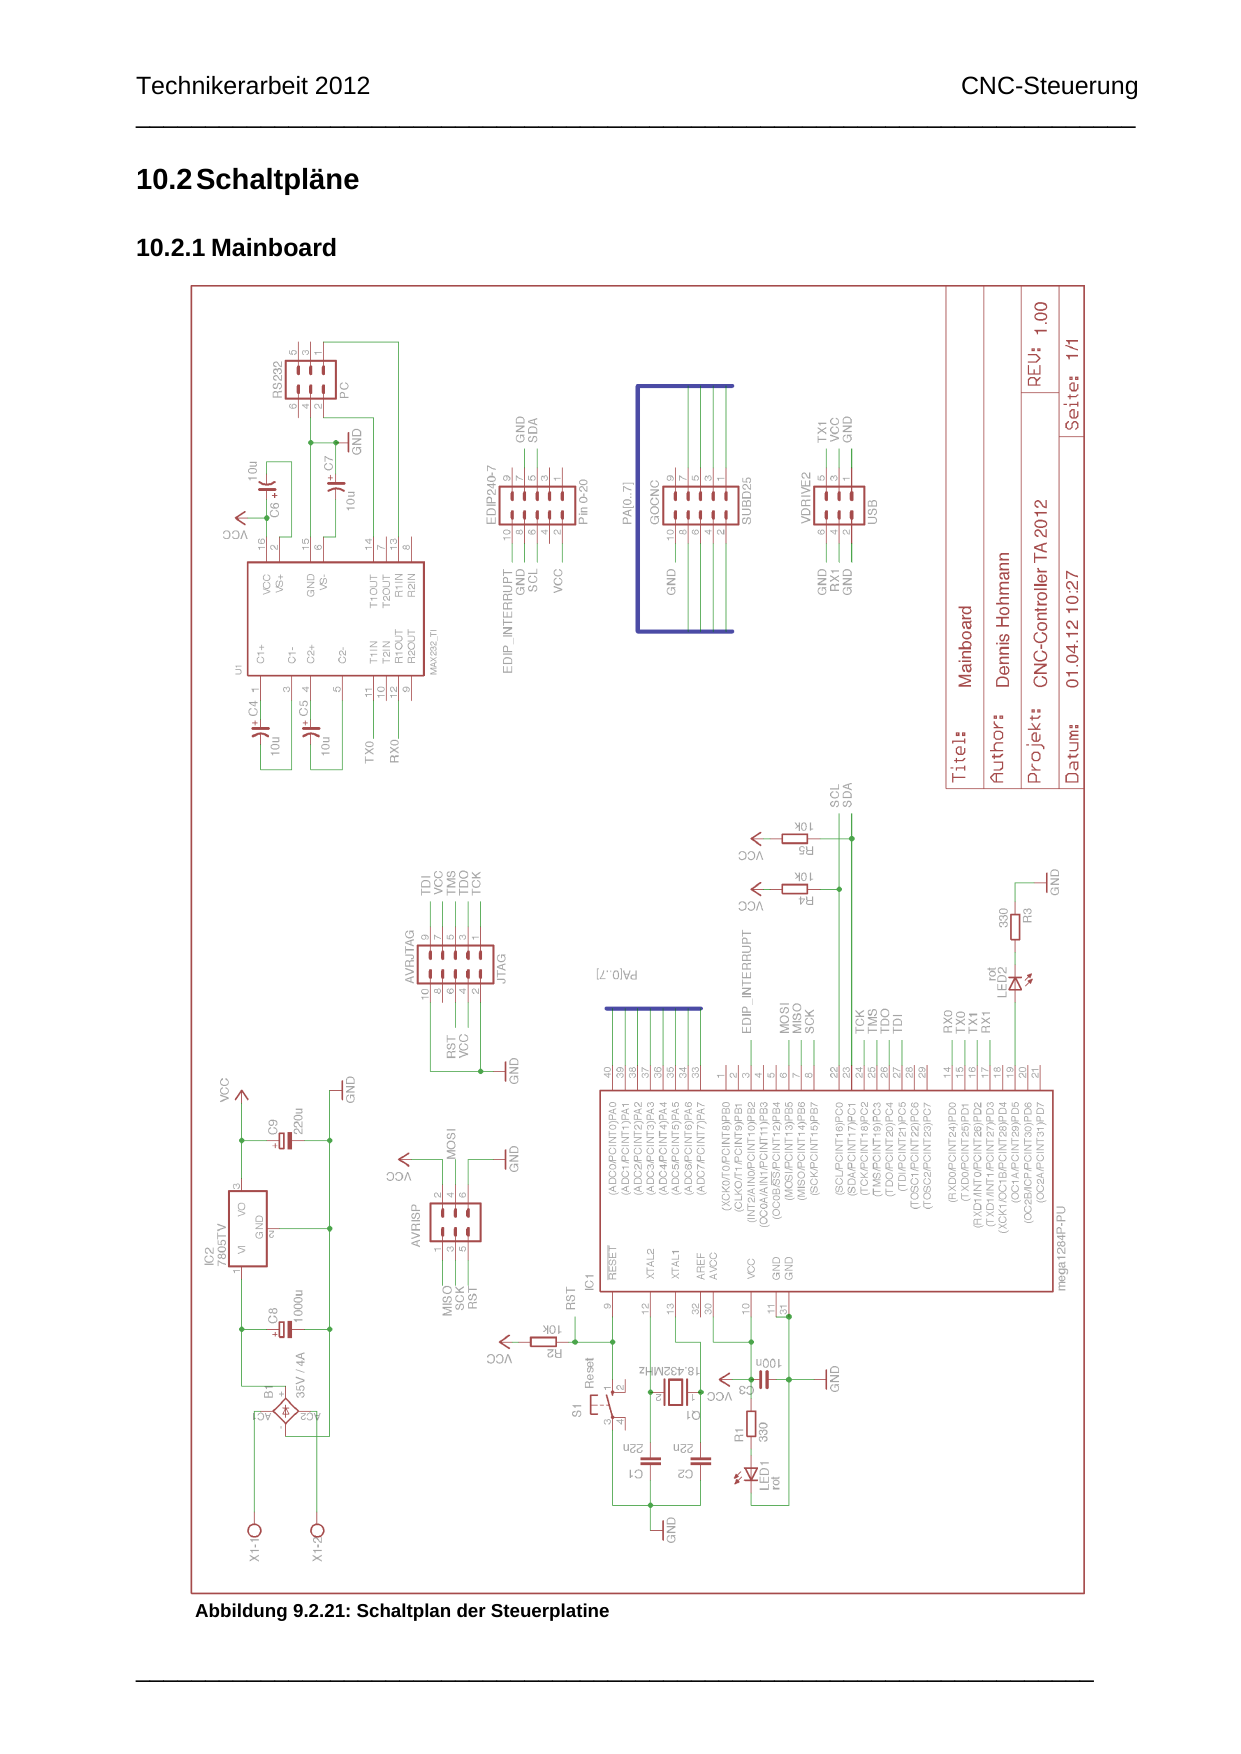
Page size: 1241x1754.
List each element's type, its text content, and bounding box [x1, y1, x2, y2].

subtitle Schaltpläne [136, 162, 1140, 195]
picture [191, 285, 1087, 1596]
subtitle Mainboard [136, 233, 1140, 262]
